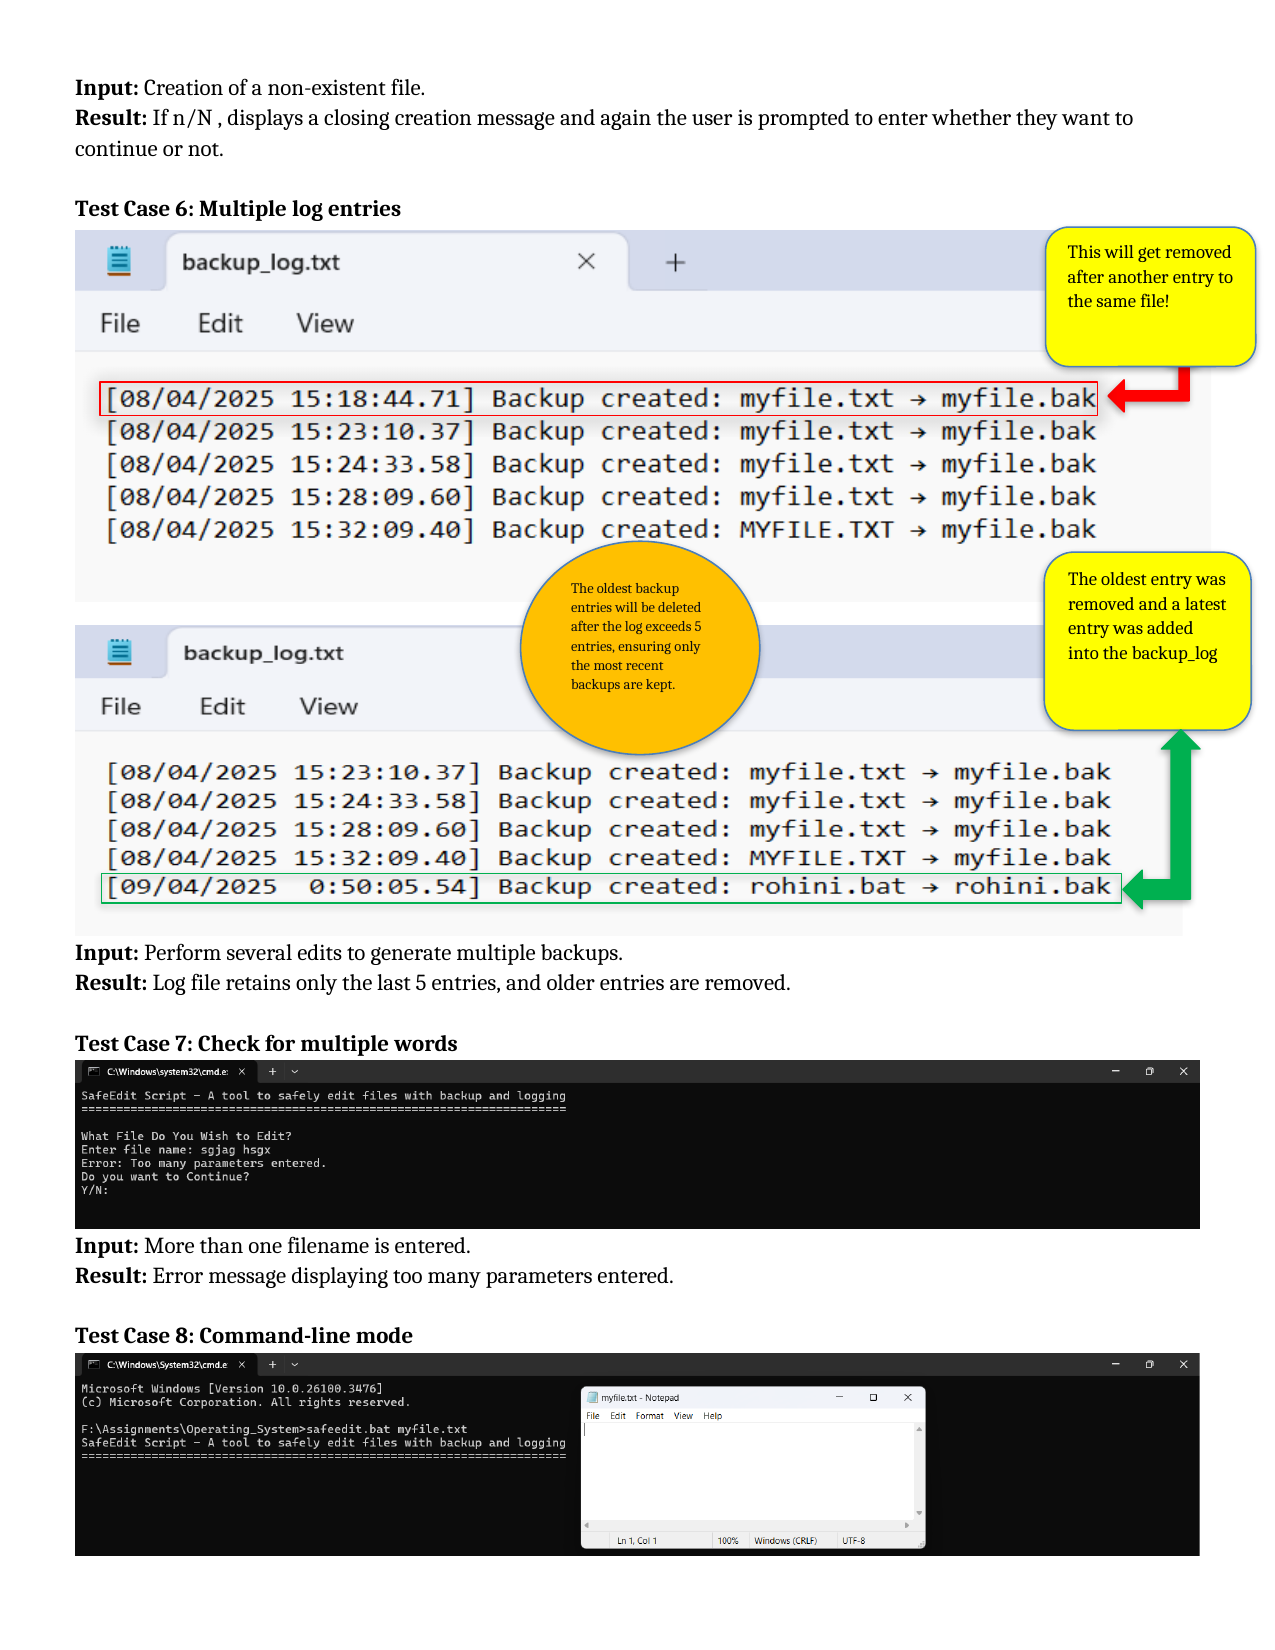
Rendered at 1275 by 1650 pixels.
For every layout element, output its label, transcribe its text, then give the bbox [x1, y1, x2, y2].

text Test Case 6: Multiple log entries [75, 196, 1200, 222]
picture [102, 874, 1121, 902]
text Test Case 8: Command-line mode [75, 1323, 1200, 1349]
picture [75, 625, 1183, 936]
text Input: More than one filename is entered. Result: Error message displaying too many parameters entered. [75, 1233, 1200, 1289]
text Input: Perform several edits to generate multiple backups. Result: Log file retains only the last 5 entries, and older entries are removed. [75, 940, 1200, 996]
picture [75, 1060, 1200, 1229]
text Test Case 7: Check for multiple words [75, 1030, 1200, 1057]
picture [75, 230, 1212, 602]
text Input: Creation of a non-existent file. Result: If n/N , displays a closing creation message and again the user is prompted to enter whether they want to continue or not. [75, 75, 1200, 162]
picture [75, 1353, 1200, 1556]
